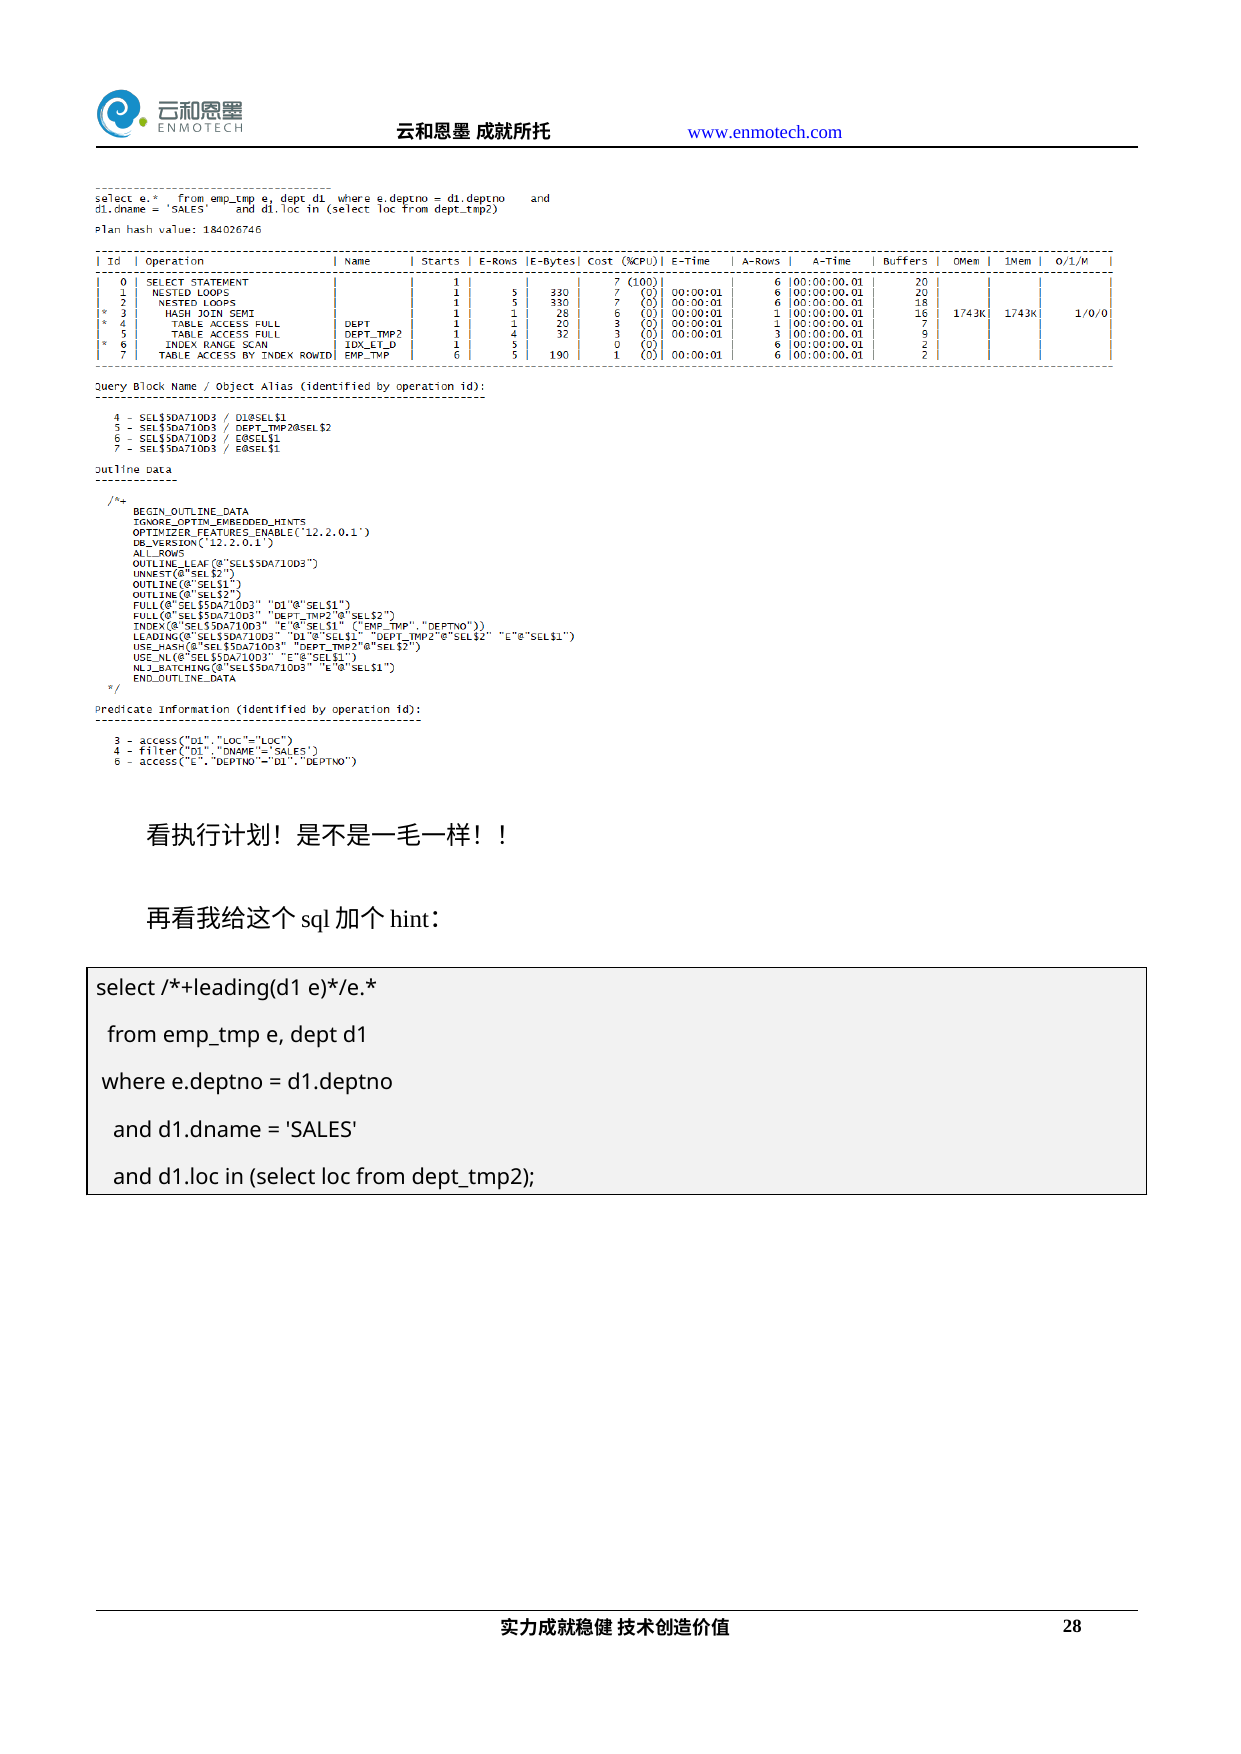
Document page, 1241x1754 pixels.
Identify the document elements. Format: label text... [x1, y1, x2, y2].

text and d1.dname = 'SALES' [88, 1109, 1146, 1145]
picture [95, 184, 1116, 771]
text from emp_tmp e, dept d1 [88, 1014, 1146, 1050]
picture [95, 88, 245, 139]
text where e.deptno = d1.deptno [88, 1062, 1146, 1097]
text select /*+leading(d1 e)*/e.* [88, 968, 1146, 1003]
text 再看我给这个sql加个hint： [96, 884, 1138, 949]
text 看执行计划！是不是一毛一样！！ [96, 801, 1138, 866]
text and d1.loc in (select loc from dept_tmp2); [88, 1157, 1146, 1194]
